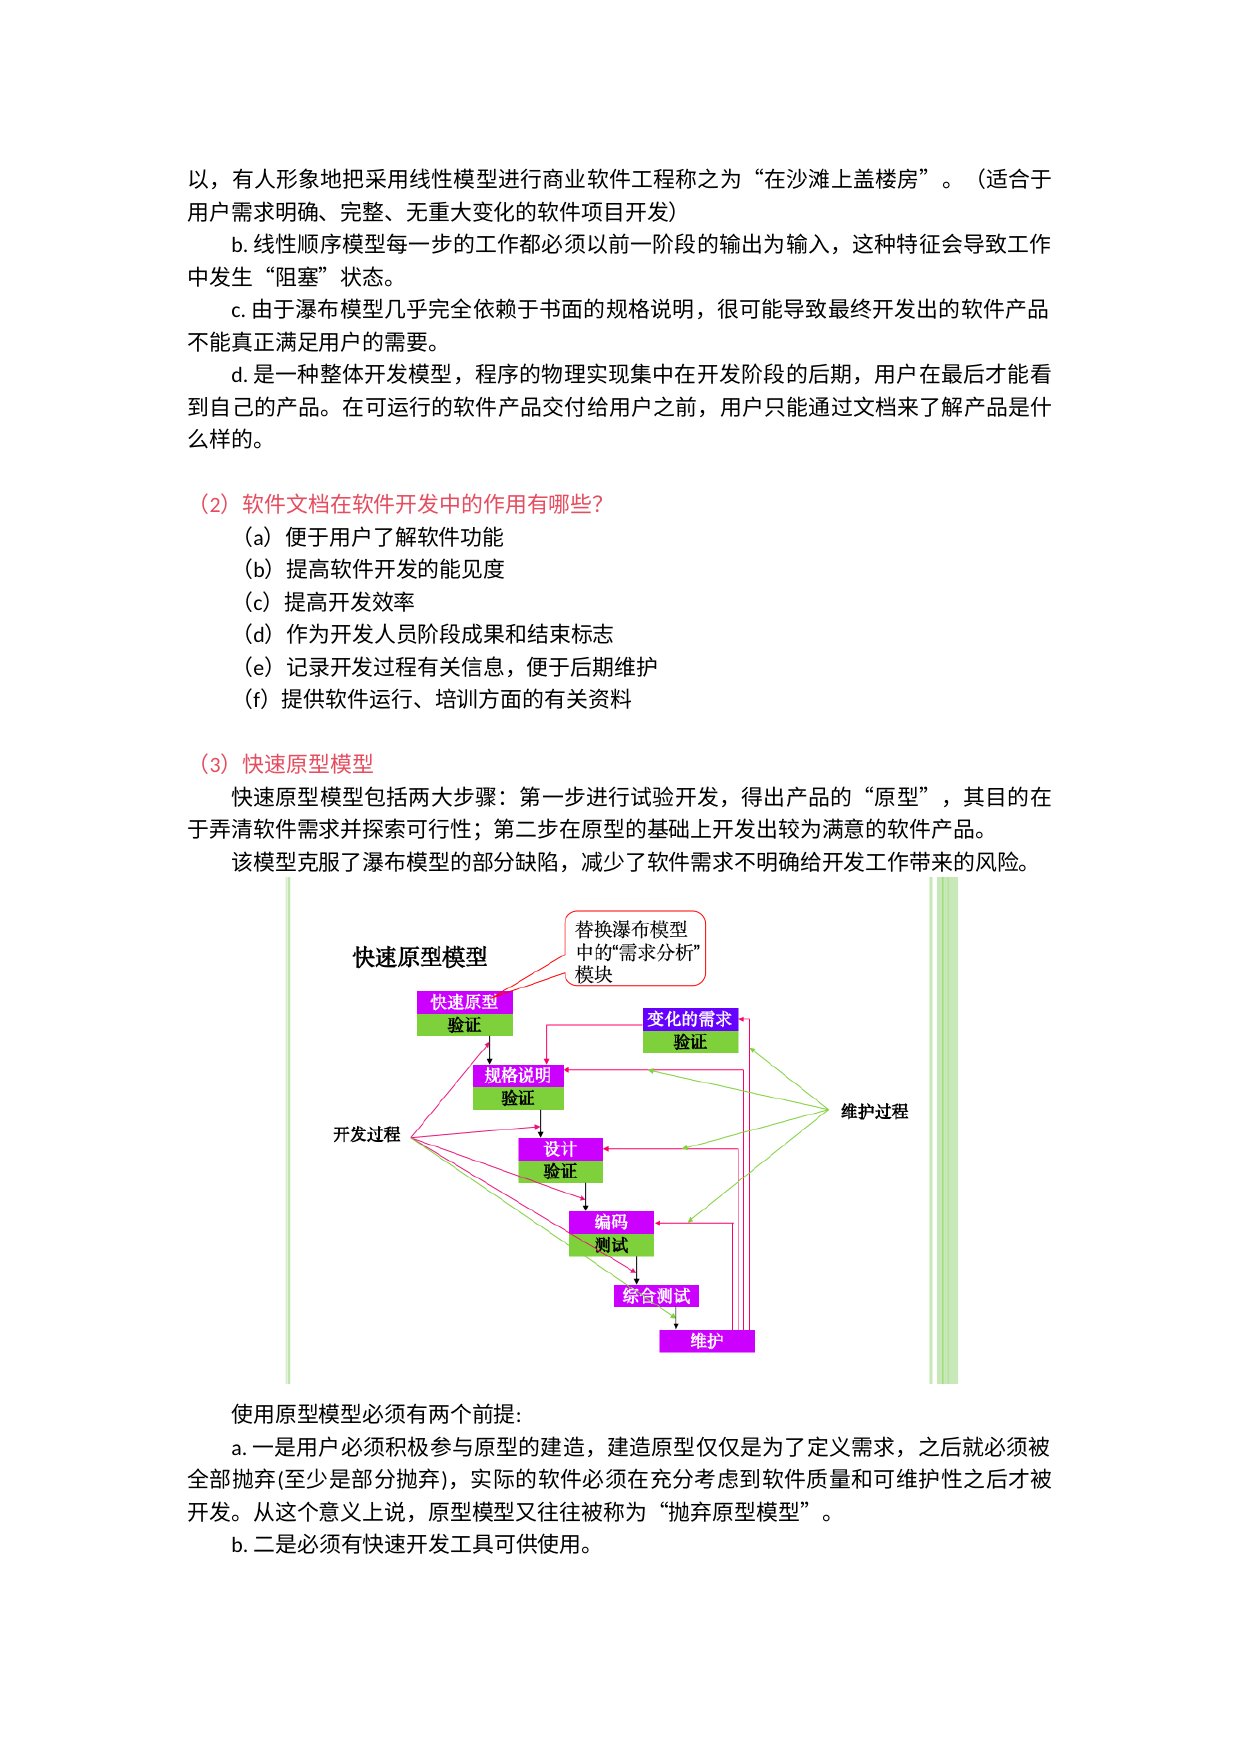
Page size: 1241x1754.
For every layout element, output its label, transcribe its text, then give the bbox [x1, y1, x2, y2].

list 一是用户必须积极参与原型的建造，建造原型仅仅是为了定义需求，之后就必须被全部抛弃(至少是部分抛弃)，实际的软件必须在充分考虑到软件质量和可维护性之后才被开发。从这个意义上说，原型模型又往往被称为“抛弃原型模型”。 [187, 1429, 1053, 1527]
list （a）便于用户了解软件功能 [187, 519, 1053, 552]
list （f）提供软件运行、培训方面的有关资料 [187, 682, 1053, 714]
list 快速原型模型包括两大步骤：第一步进行试验开发，得出产品的“原型”，其目的在于弄清软件需求并探索可行性；第二步在原型的基础上开发出较为满意的软件产品。 [187, 779, 1053, 844]
list 由于瀑布模型几乎完全依赖于书面的规格说明，很可能导致最终开发出的软件产品不能真正满足用户的需要。 [187, 292, 1053, 357]
list 软件文档在软件开发中的作用有哪些？ [187, 487, 1053, 519]
picture [282, 877, 959, 1384]
list 使用原型模型必须有两个前提: [187, 1397, 1053, 1429]
list （d）作为开发人员阶段成果和结束标志 [187, 617, 1053, 649]
list （b）提高软件开发的能见度 [187, 552, 1053, 584]
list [187, 162, 1053, 227]
list （e）记录开发过程有关信息，便于后期维护 [187, 649, 1053, 682]
list 线性顺序模型每一步的工作都必须以前一阶段的输出为输入，这种特征会导致工作中发生“阻塞”状态。 [187, 227, 1053, 292]
list 是一种整体开发模型，程序的物理实现集中在开发阶段的后期，用户在最后才能看到自己的产品。在可运行的软件产品交付给用户之前，用户只能通过文档来了解产品是什么样的。 [187, 357, 1053, 454]
list （c）提高开发效率 [187, 584, 1053, 617]
list 该模型克服了瀑布模型的部分缺陷，减少了软件需求不明确给开发工作带来的风险。 [187, 844, 1053, 877]
list 快速原型模型 [187, 747, 1053, 779]
list 二是必须有快速开发工具可供使用。 [187, 1527, 1053, 1559]
